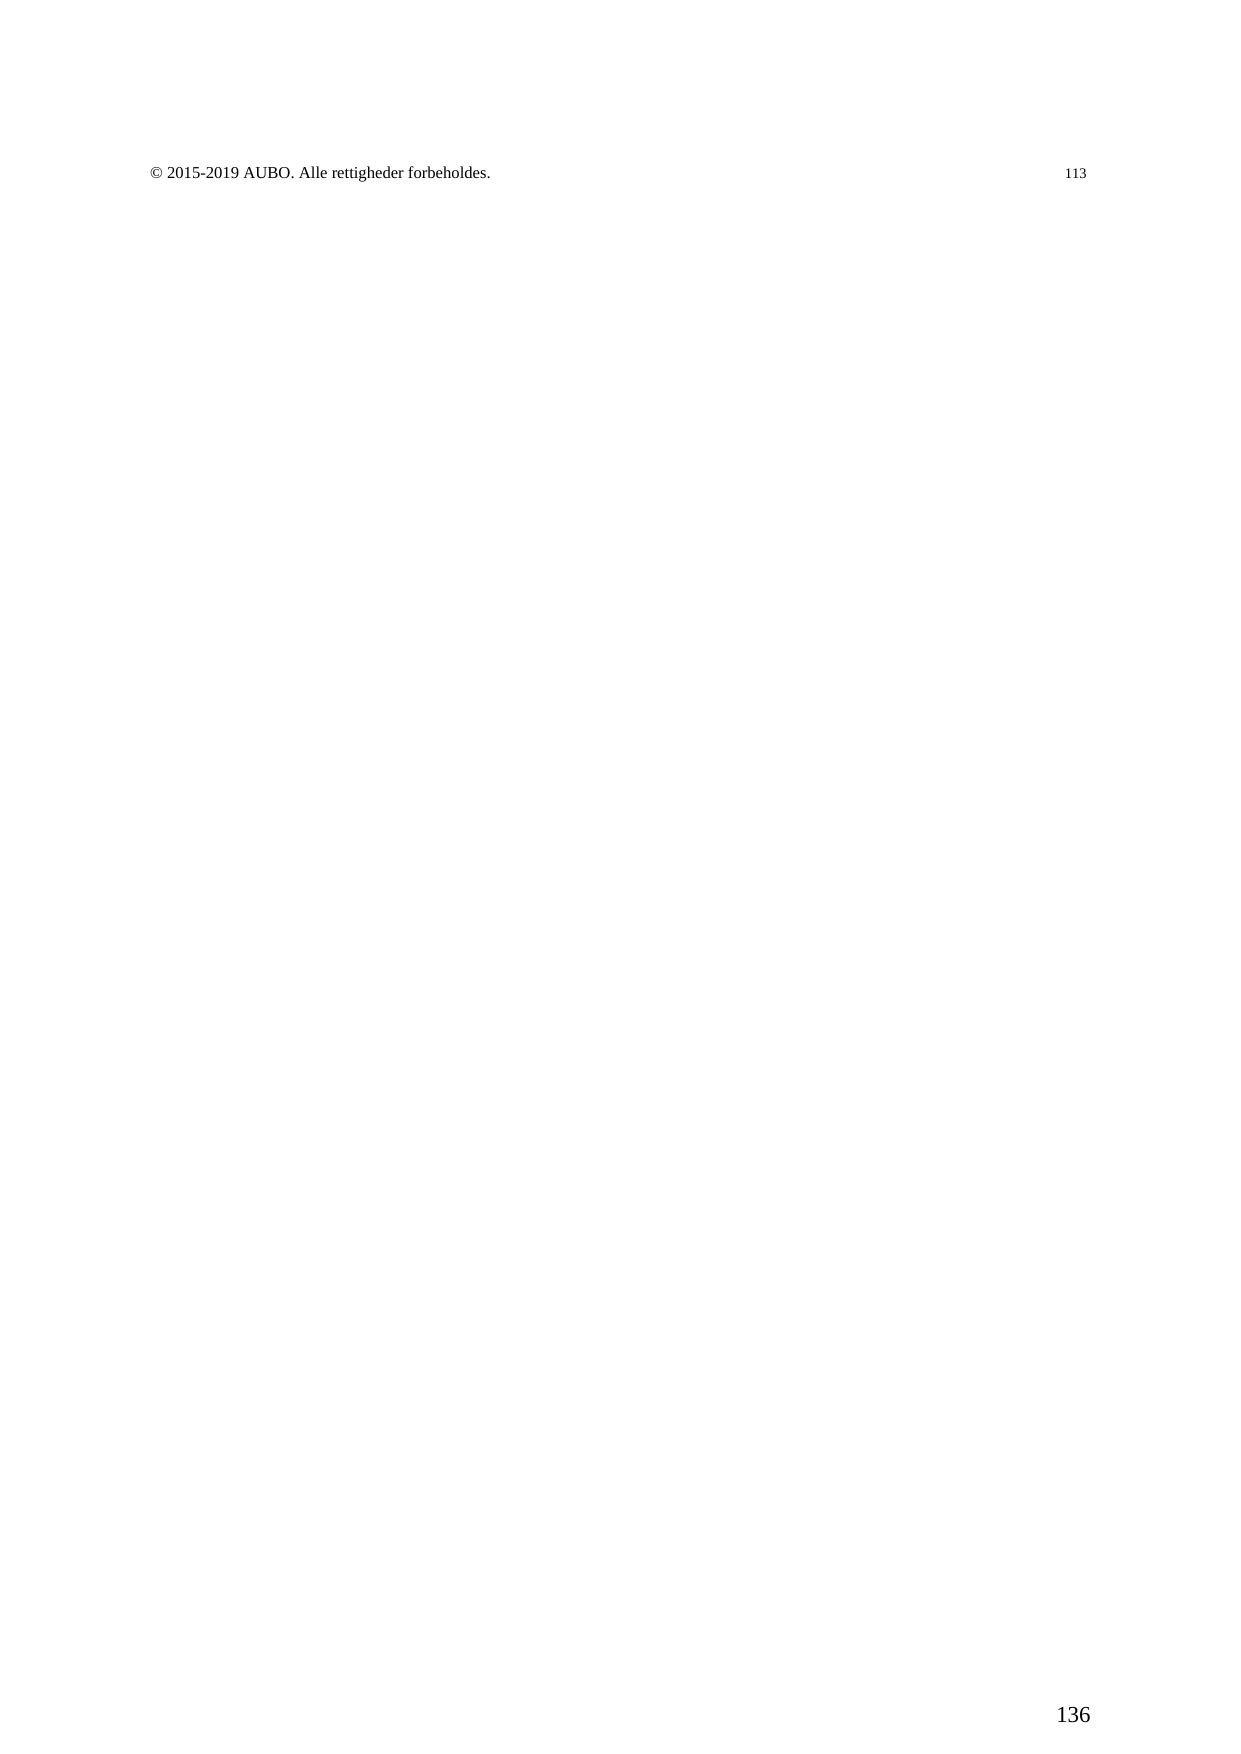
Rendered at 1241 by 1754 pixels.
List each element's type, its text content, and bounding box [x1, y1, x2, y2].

text © 2015-2019 AUBO. Alle rettigheder forbeholdes. 113 [150, 163, 1090, 182]
